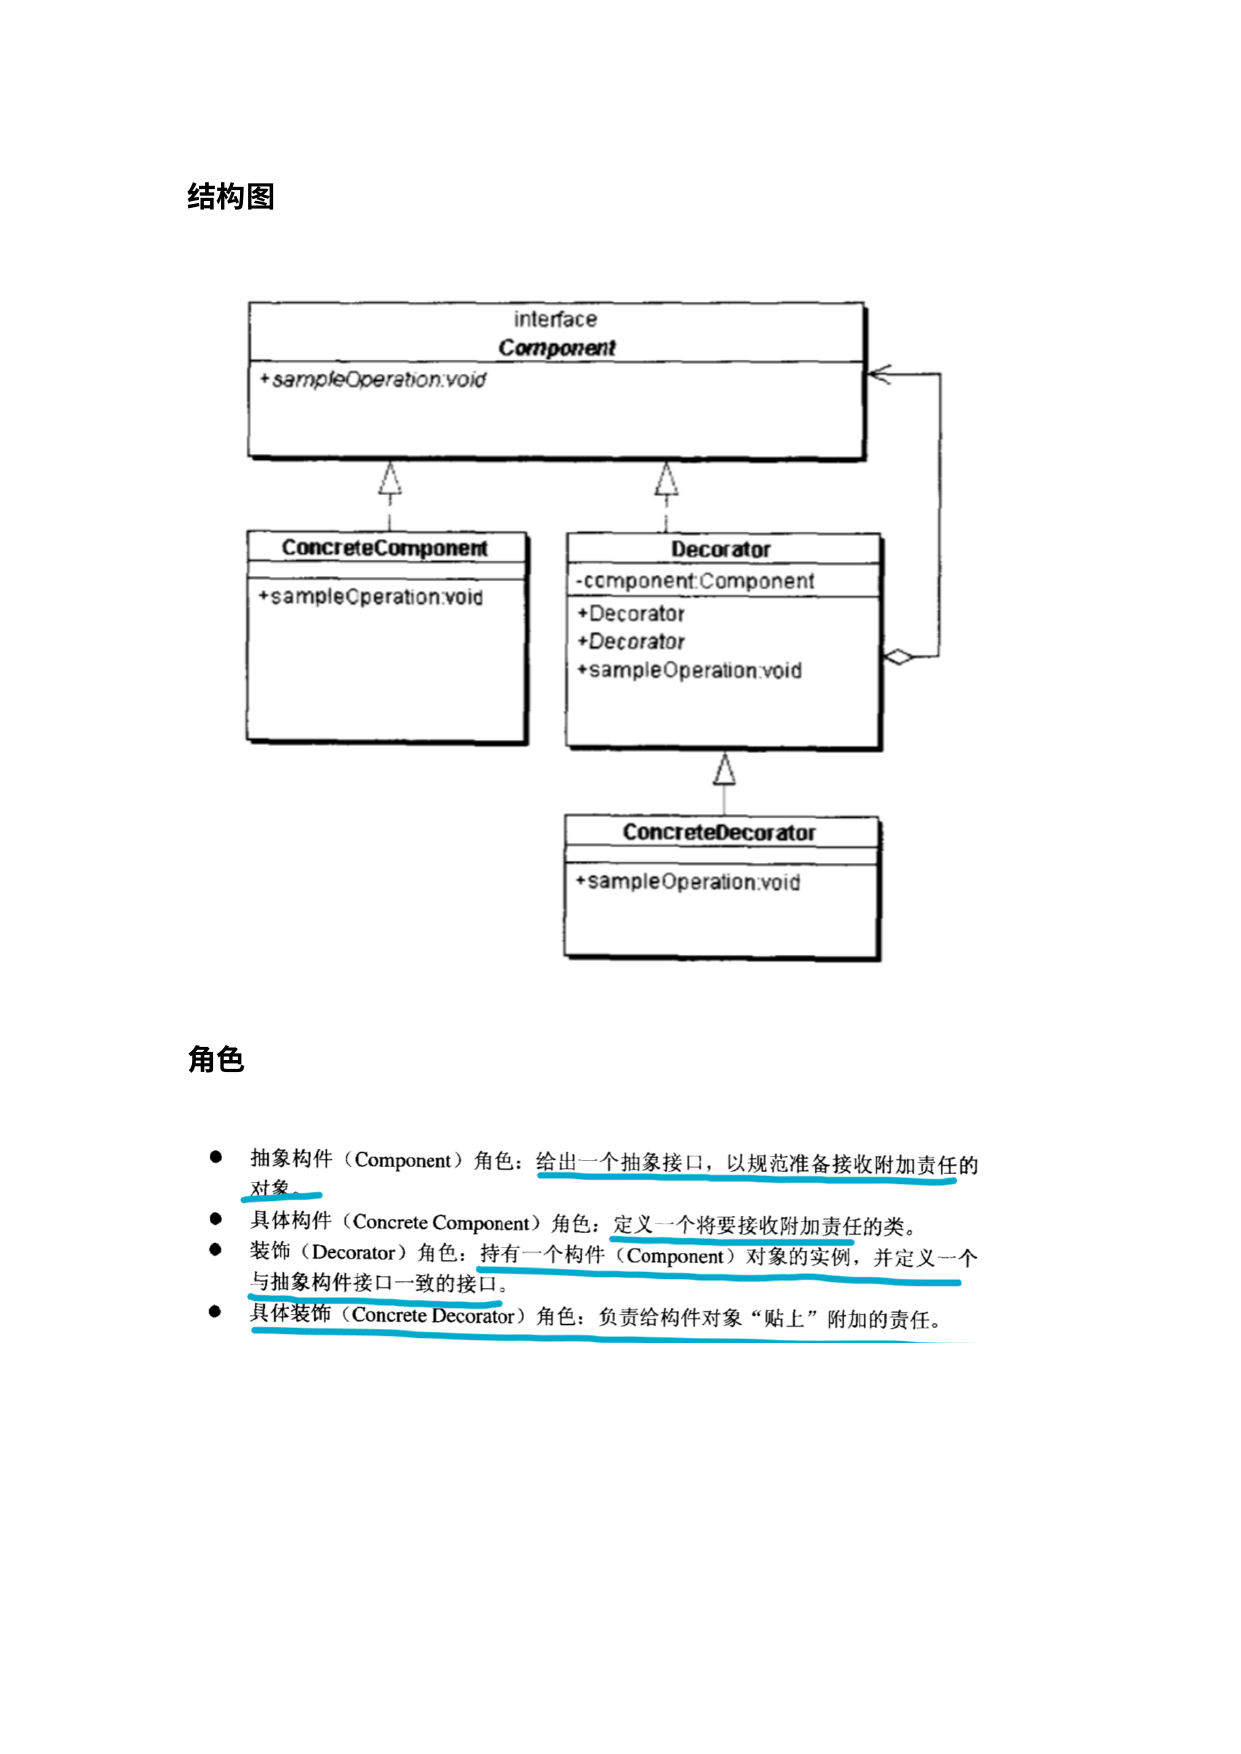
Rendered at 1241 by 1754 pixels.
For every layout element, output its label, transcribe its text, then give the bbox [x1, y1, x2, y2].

picture [187, 280, 1053, 976]
subtitle 结构图 [187, 162, 1053, 227]
picture [187, 1143, 1053, 1343]
subtitle 角色 [187, 1025, 1053, 1090]
